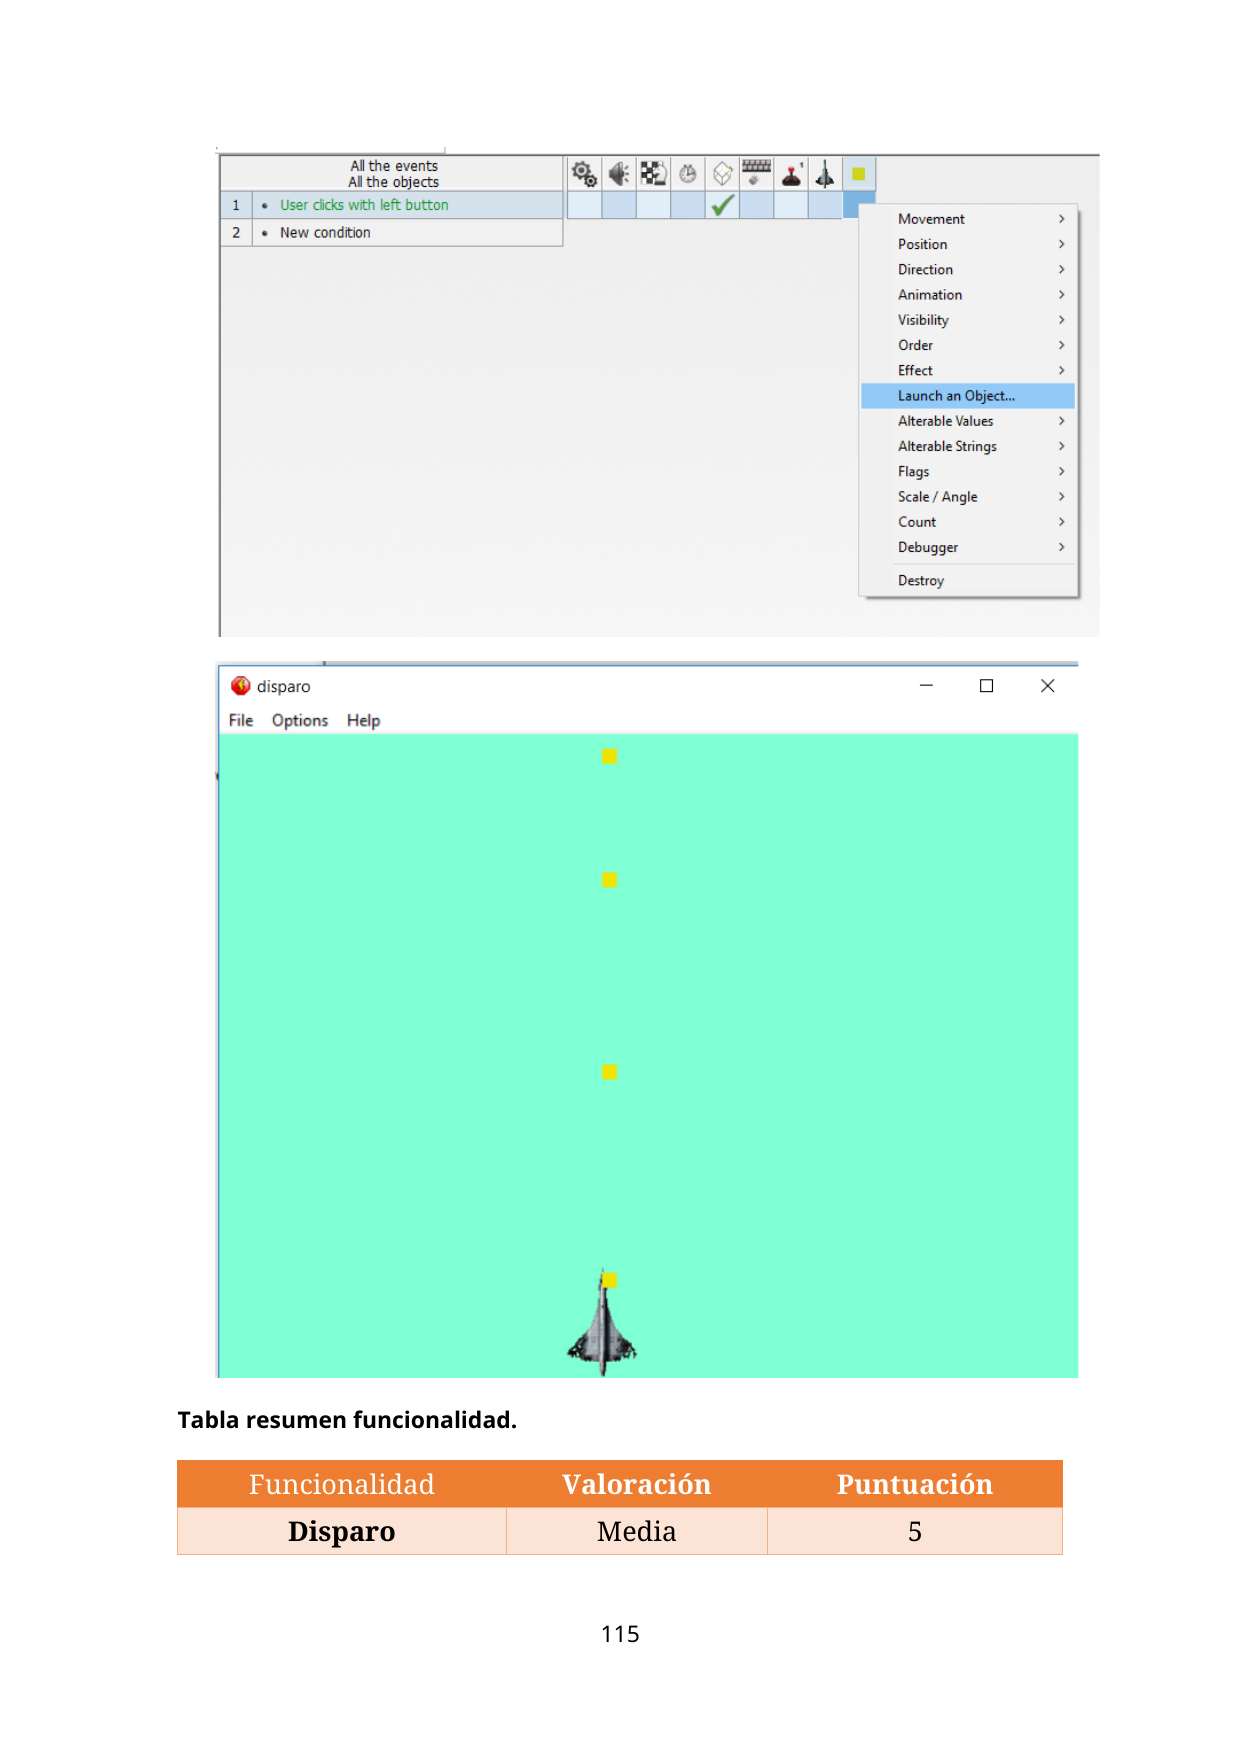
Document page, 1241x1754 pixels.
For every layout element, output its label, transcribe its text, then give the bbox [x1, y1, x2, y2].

table_cell 5 [768, 1508, 1062, 1554]
table_header Valoración [507, 1461, 767, 1507]
table_header Funcionalidad [178, 1461, 506, 1507]
picture [214, 147, 1100, 637]
text Tabla resumen funcionalidad. [177, 1403, 1063, 1435]
table_cell Media [507, 1508, 767, 1554]
table_cell Disparo [178, 1508, 506, 1554]
table_header Puntuación [768, 1461, 1062, 1507]
picture [214, 661, 1079, 1378]
